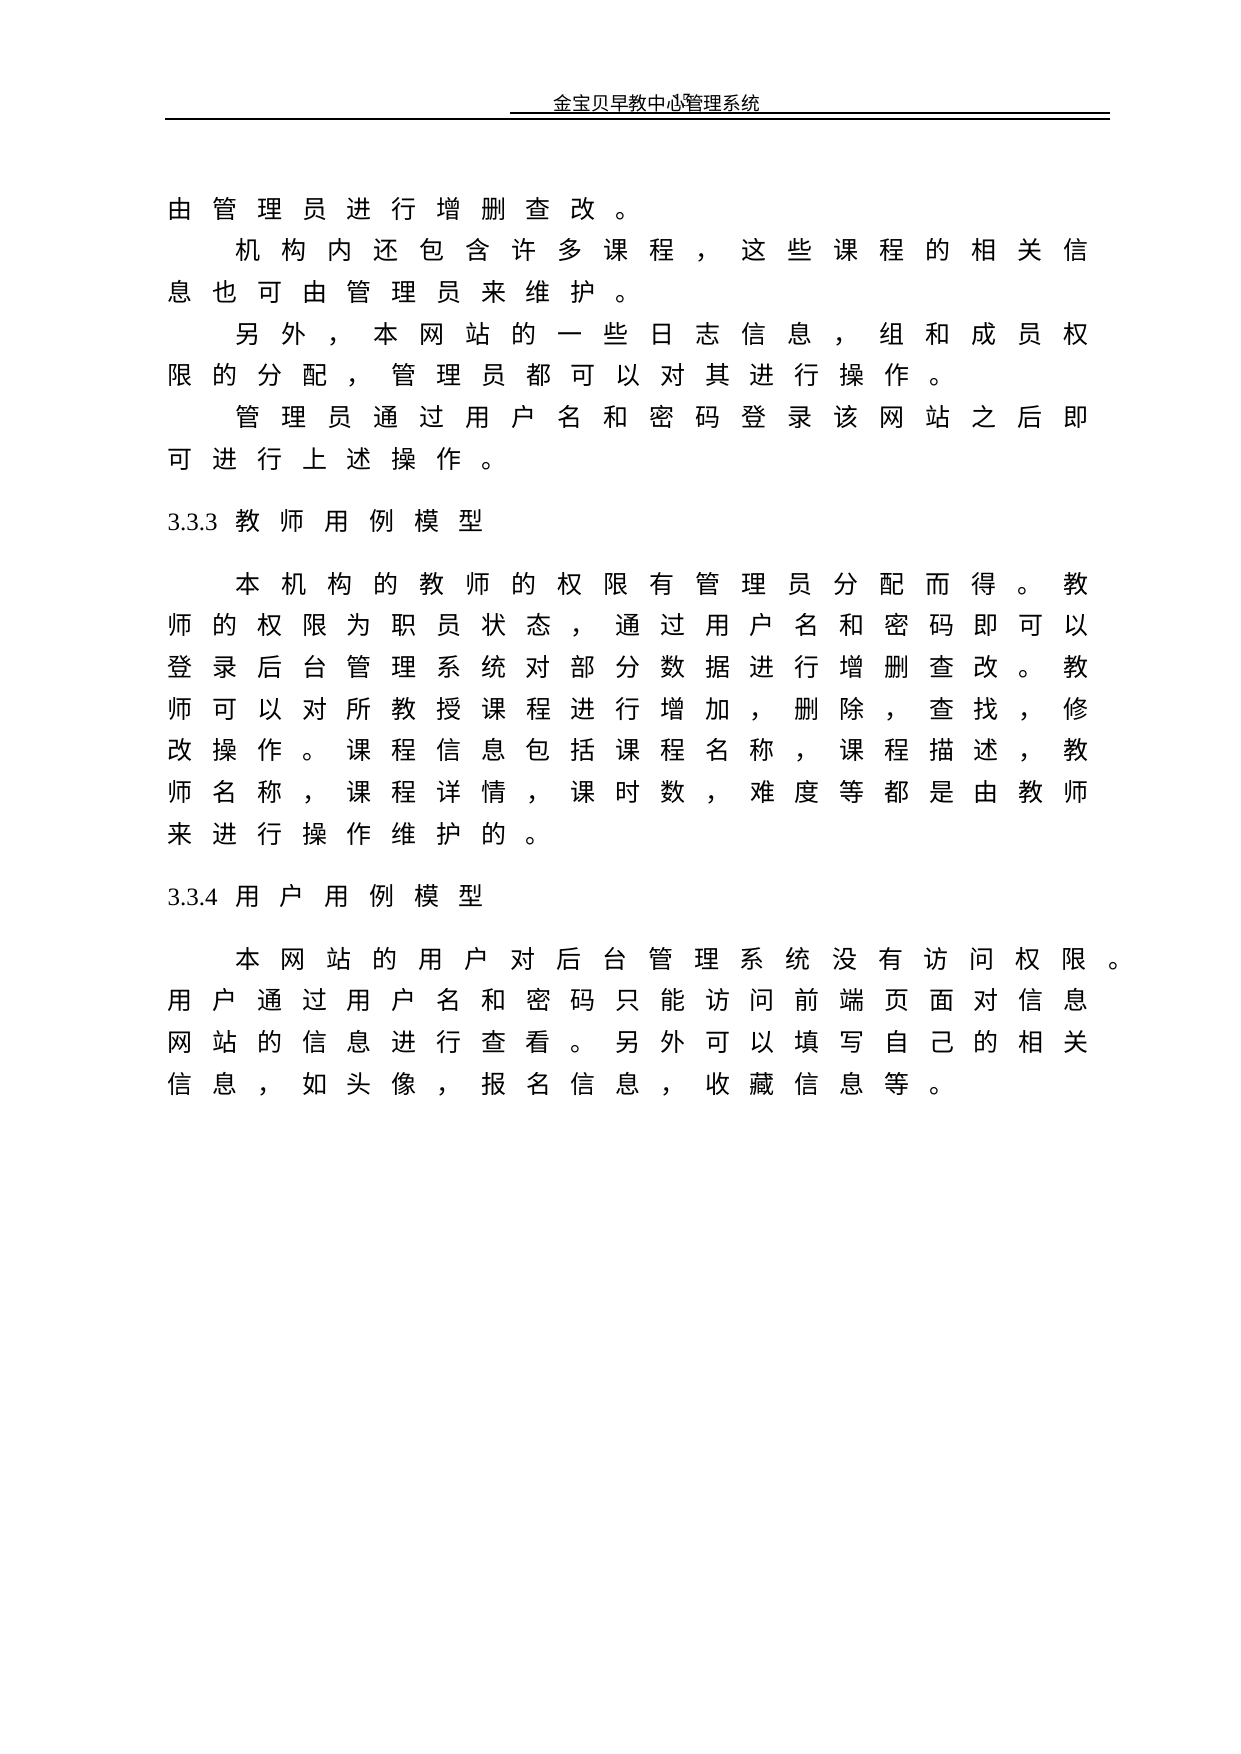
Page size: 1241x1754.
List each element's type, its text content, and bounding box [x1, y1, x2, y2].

text 机构内还包含许多课程，这些课程的相关信息也可由管理员来维护。 [167, 228, 1108, 311]
text 本网站的用户对后台管理系统没有访问权限。用户通过用户名和密码只能访问前端页面对信息网站的信息进行查看。另外可以填写自己的相关信息，如头像，报名信息，收藏信息等。 [167, 936, 1108, 1103]
subtitle 3.3.4 用户用例模型 [167, 874, 1108, 916]
text 另外，本网站的一些日志信息，组和成员权限的分配，管理员都可以对其进行操作。 [167, 311, 1108, 395]
text 管理员通过用户名和密码登录该网站之后即可进行上述操作。 [167, 395, 1108, 478]
text 本机构的教师的权限有管理员分配而得。教师的权限为职员状态，通过用户名和密码即可以登录后台管理系统对部分数据进行增删查改。教师可以对所教授课程进行增加，删除，查找，修改操作。课程信息包括课程名称，课程描述，教师名称，课程详情，课时数，难度等都是由教师来进行操作维护的。 [167, 561, 1108, 853]
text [167, 186, 1108, 228]
subtitle 3.3.3 教师用例模型 [167, 499, 1108, 541]
